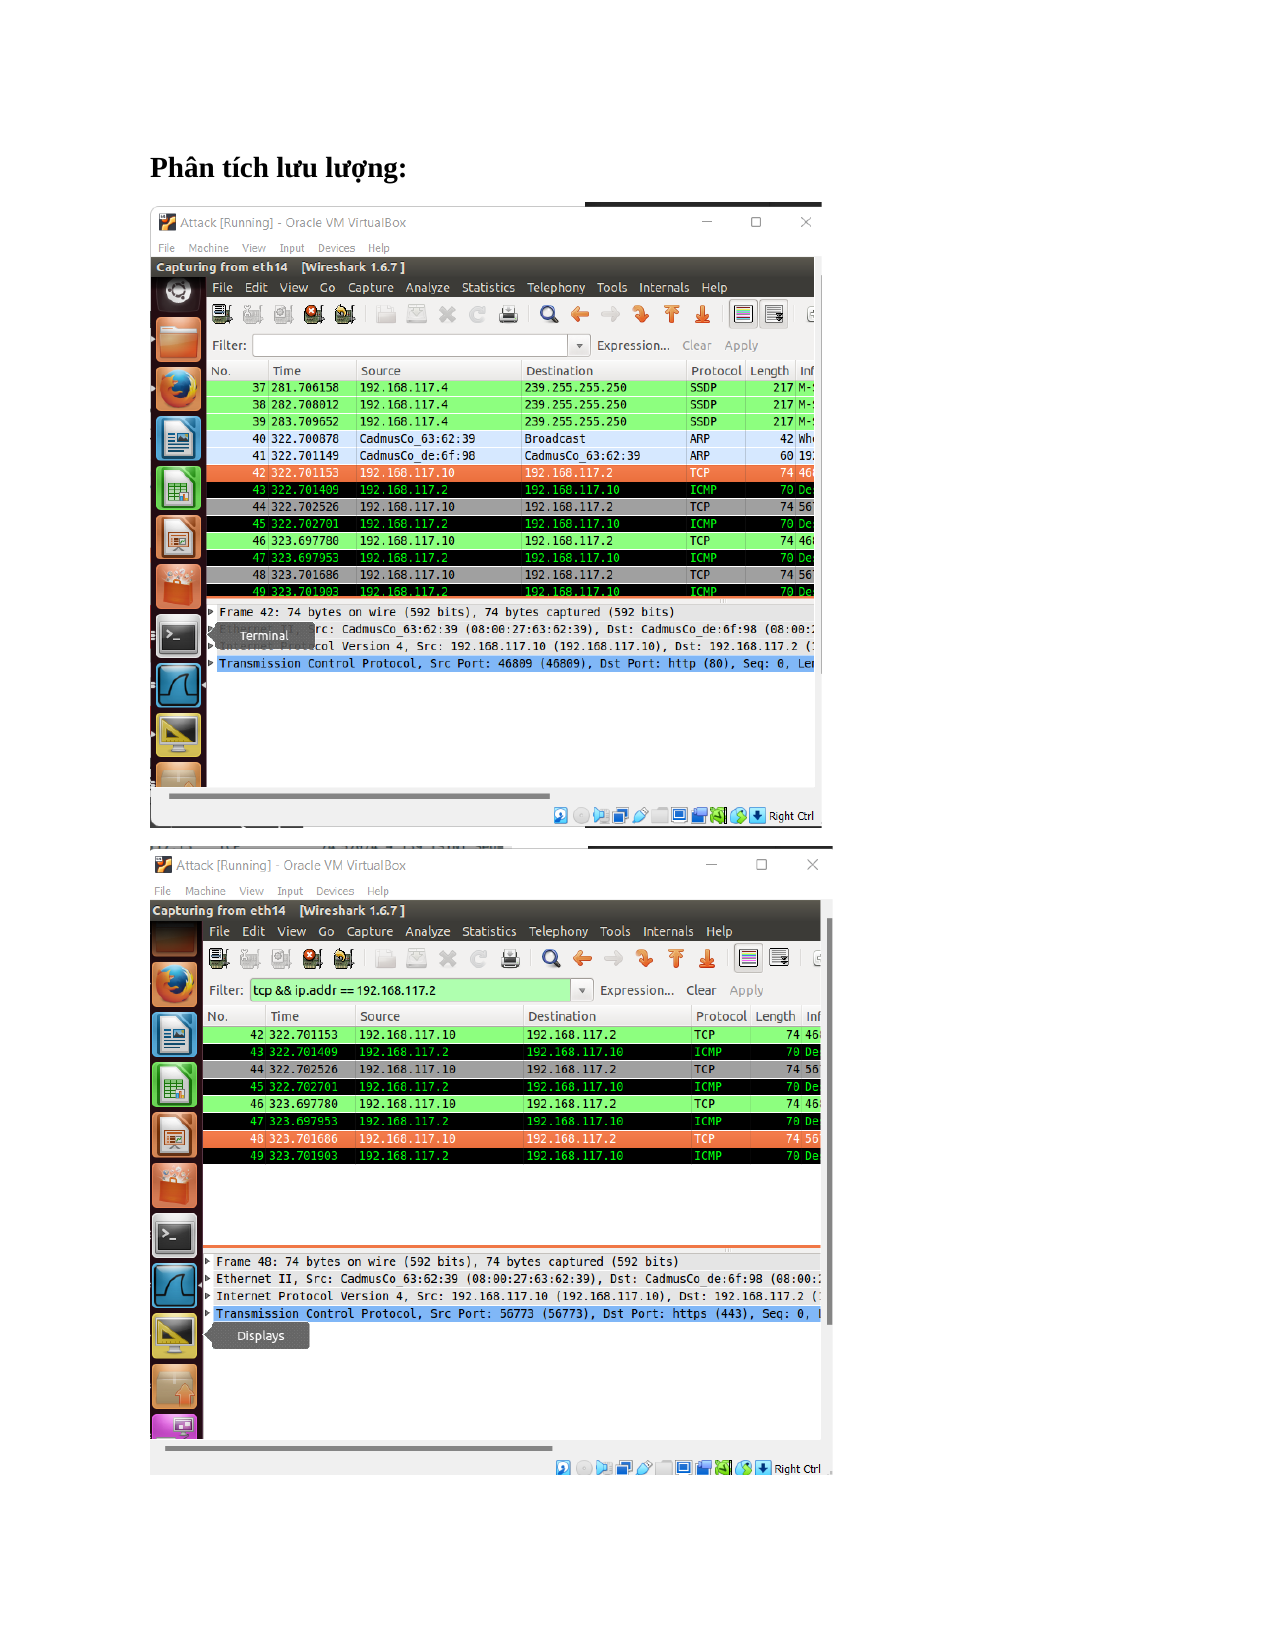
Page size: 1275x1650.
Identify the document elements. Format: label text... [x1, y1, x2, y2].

picture [150, 846, 833, 1475]
text Phân tích lưu lượng: [150, 150, 1125, 183]
picture [150, 202, 822, 828]
